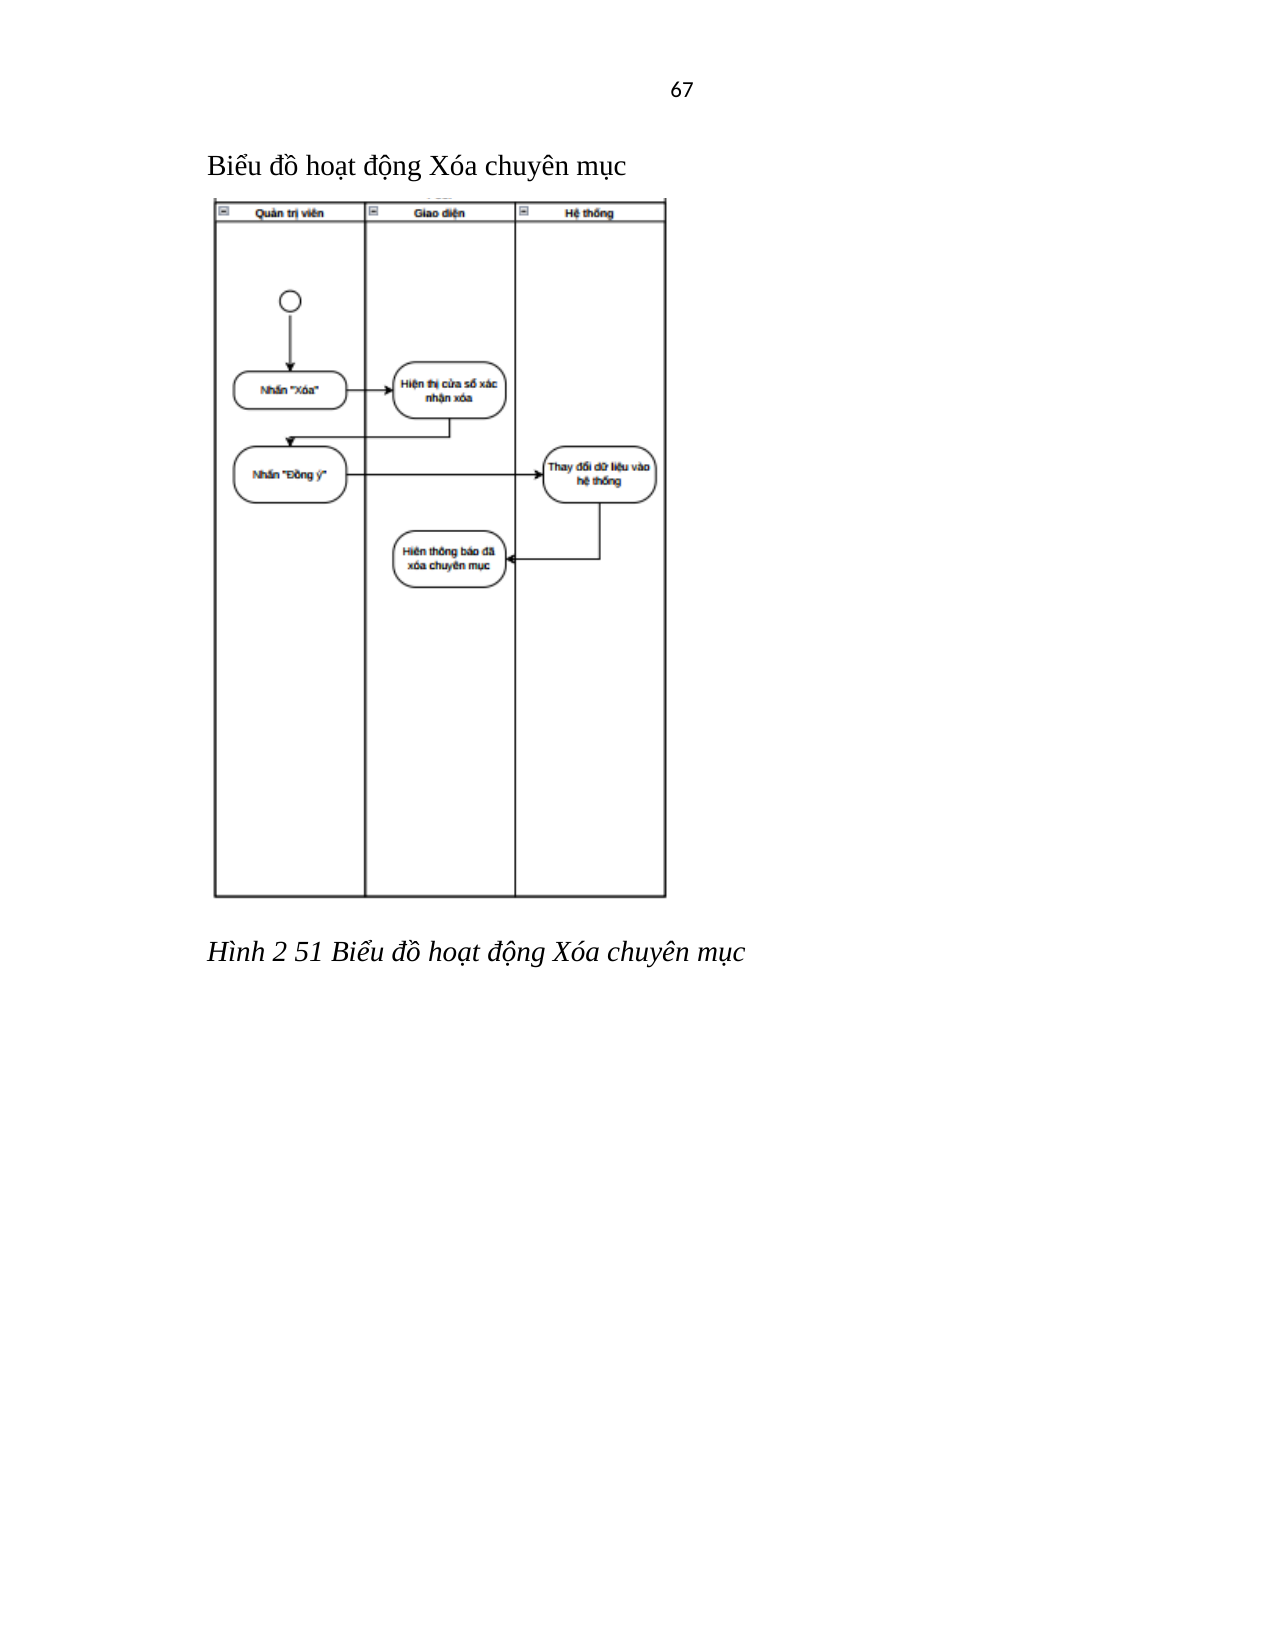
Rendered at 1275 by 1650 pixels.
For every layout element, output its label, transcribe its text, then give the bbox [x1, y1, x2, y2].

text Hình 2 51 Biểu đồ hoạt động Xóa chuyên mục [207, 934, 1157, 967]
picture [206, 198, 673, 903]
subtitle Biểu đồ hoạt động Xóa chuyên mục [207, 148, 1157, 181]
